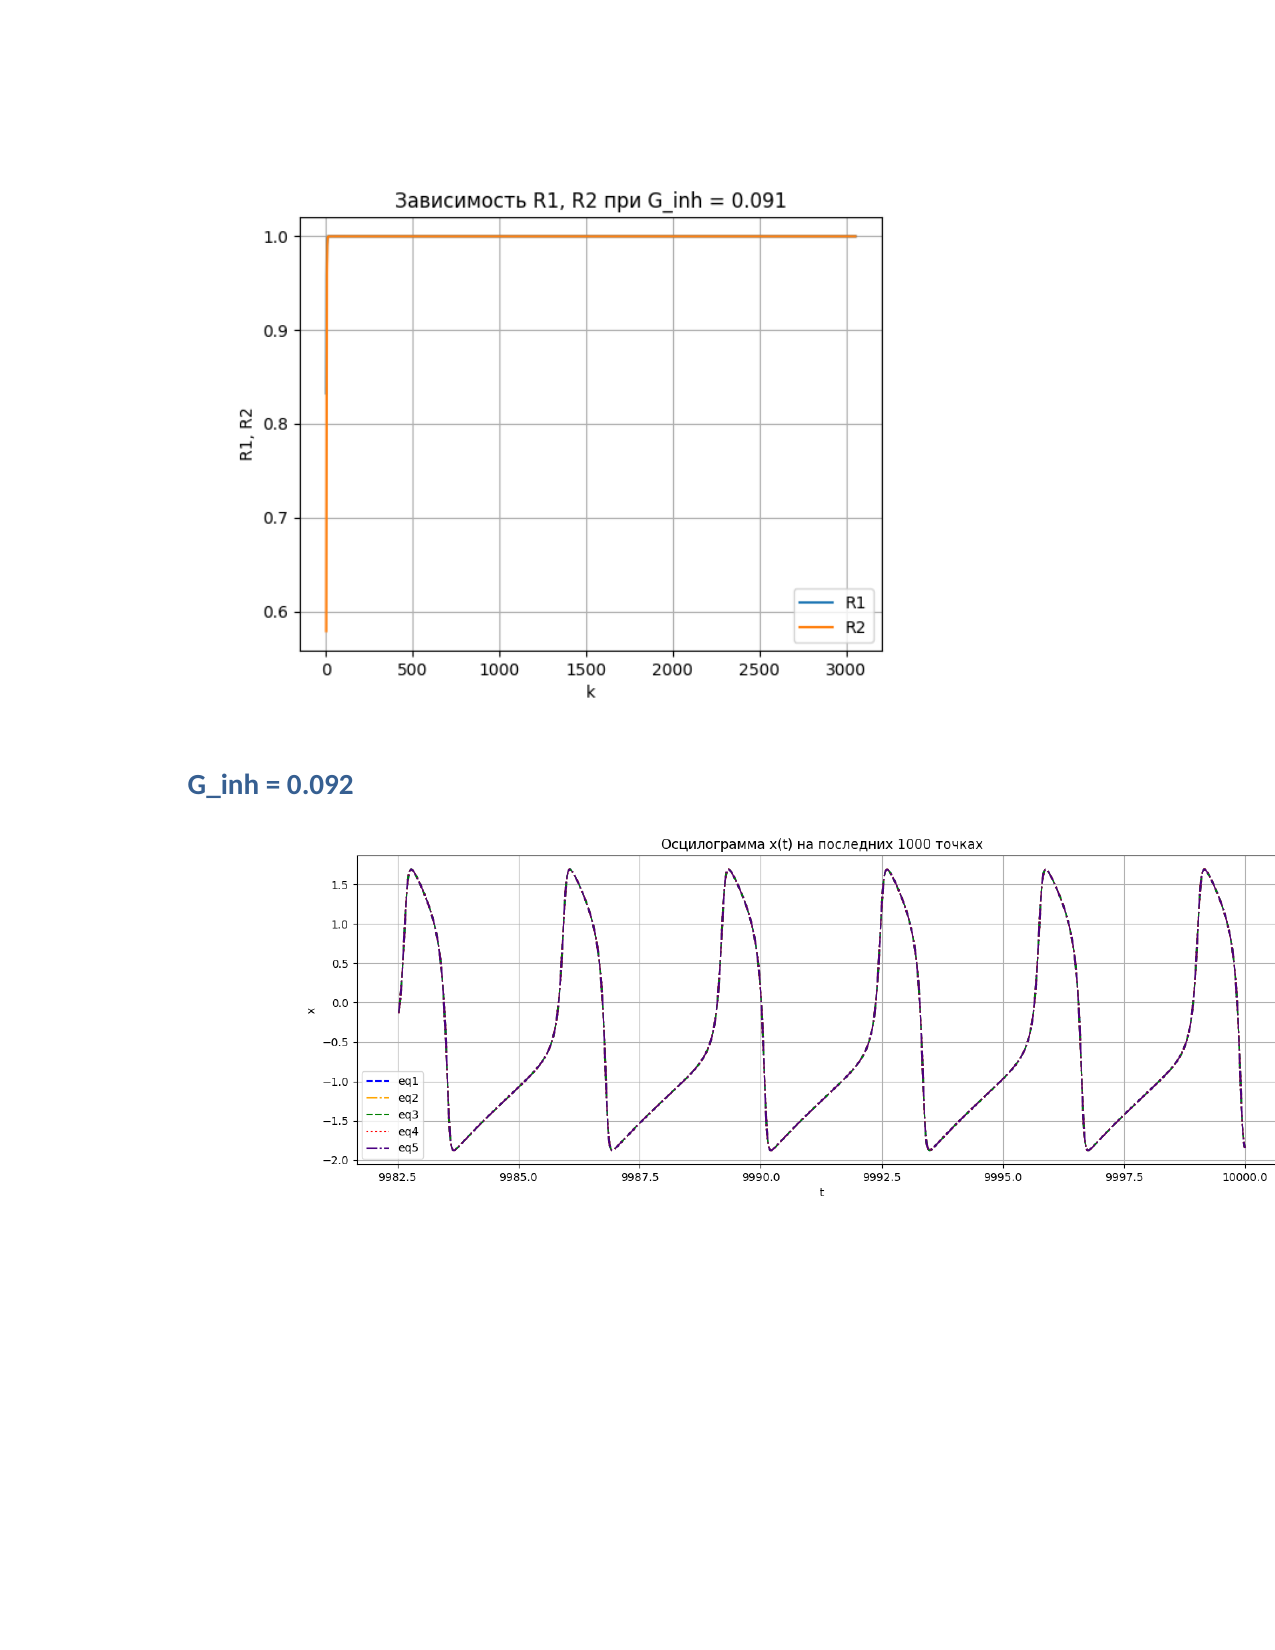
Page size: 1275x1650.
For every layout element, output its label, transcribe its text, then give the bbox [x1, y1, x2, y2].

picture [206, 150, 957, 713]
picture [206, 807, 1275, 1208]
subtitle G_inh = 0.092 [187, 766, 1087, 802]
